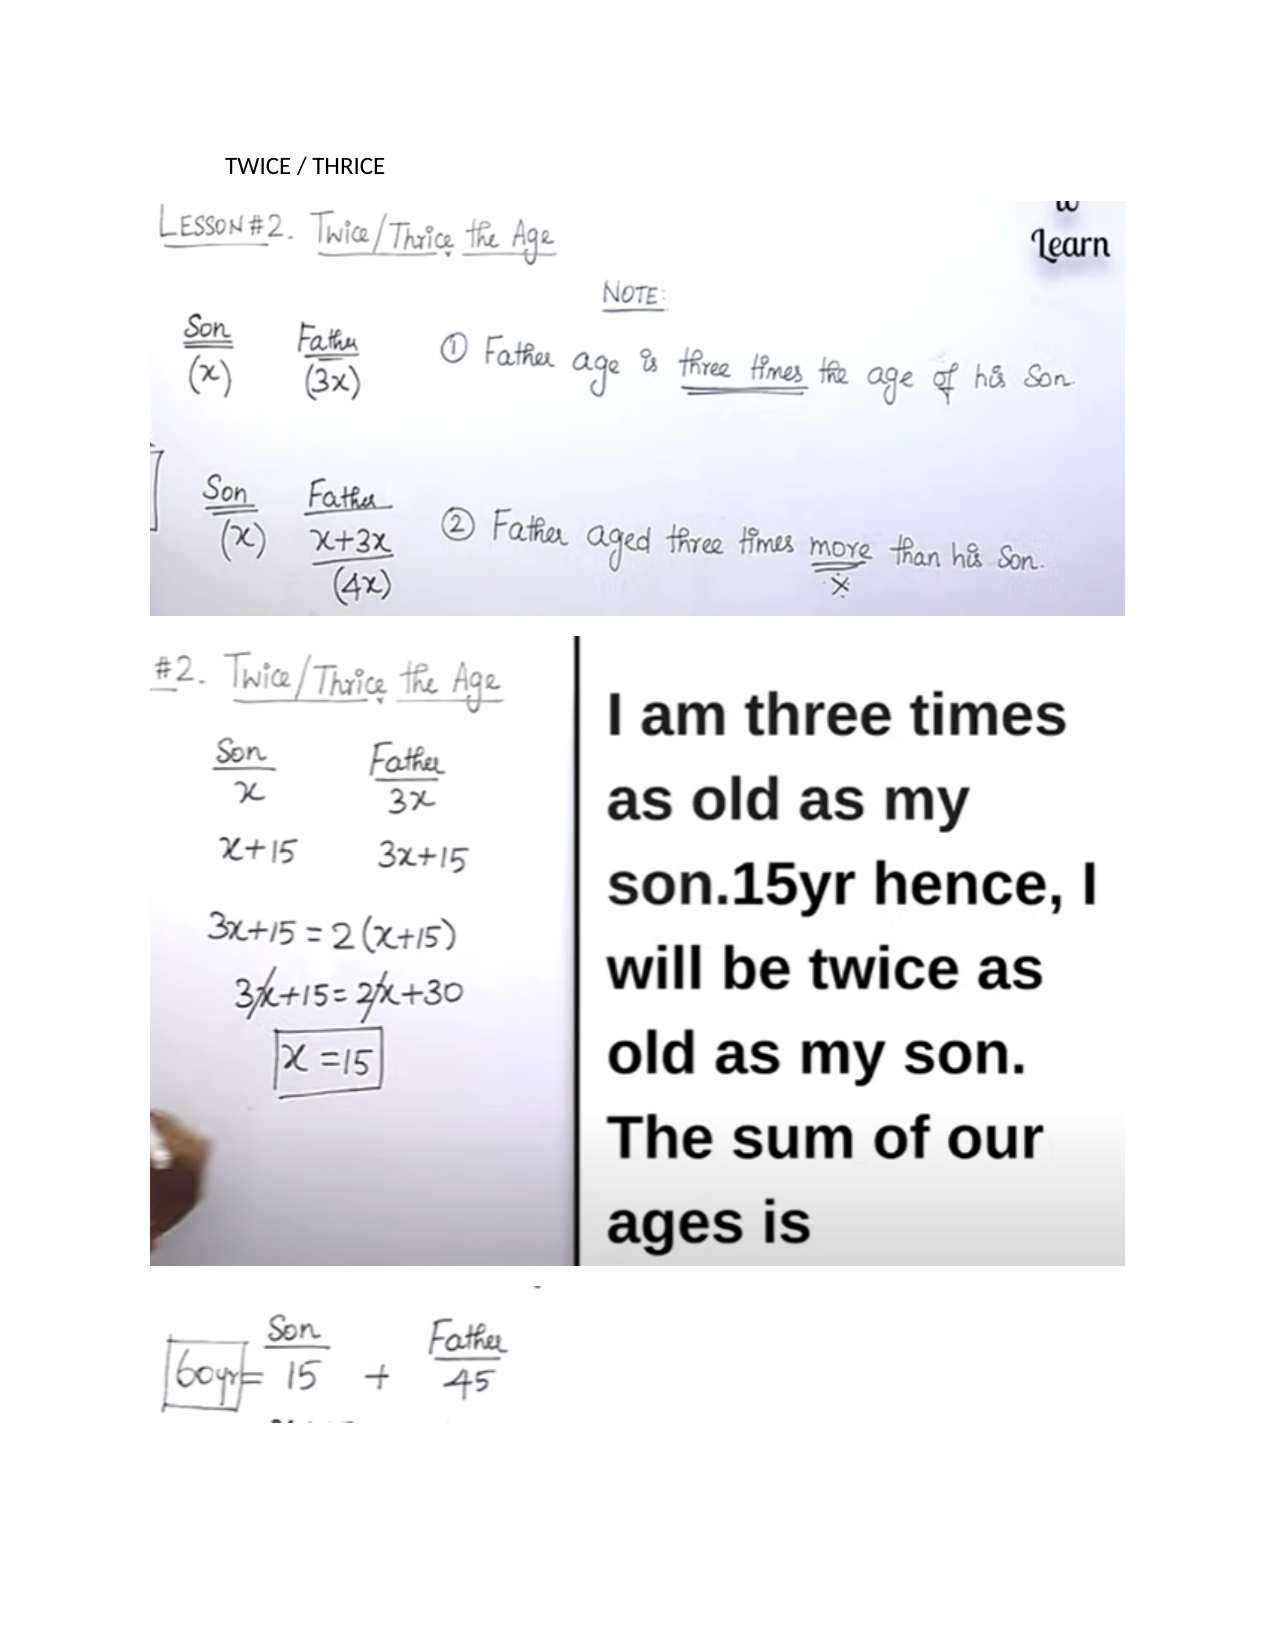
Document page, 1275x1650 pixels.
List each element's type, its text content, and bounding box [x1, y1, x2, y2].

text TWICE / THRICE [150, 150, 1125, 181]
picture [150, 1286, 541, 1423]
picture [150, 201, 1125, 616]
picture [150, 636, 1125, 1266]
